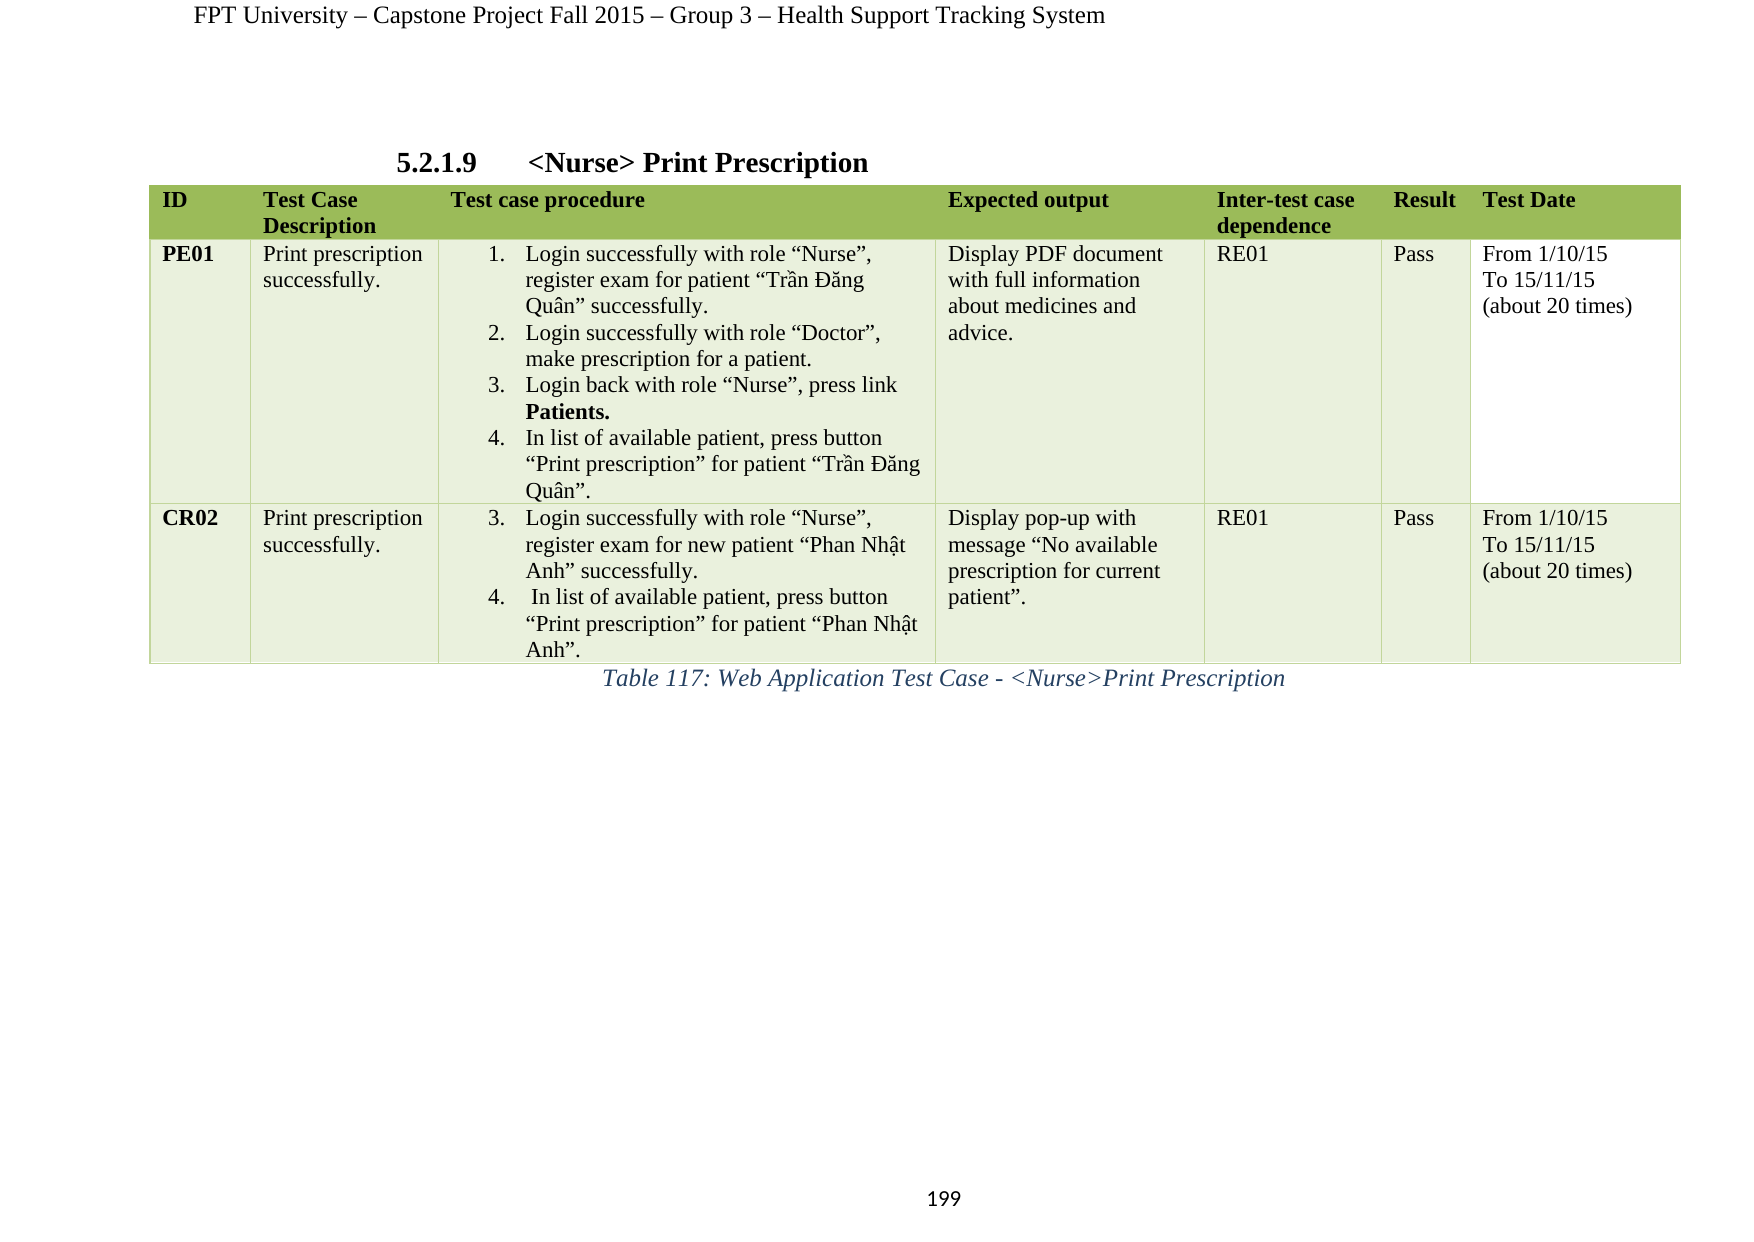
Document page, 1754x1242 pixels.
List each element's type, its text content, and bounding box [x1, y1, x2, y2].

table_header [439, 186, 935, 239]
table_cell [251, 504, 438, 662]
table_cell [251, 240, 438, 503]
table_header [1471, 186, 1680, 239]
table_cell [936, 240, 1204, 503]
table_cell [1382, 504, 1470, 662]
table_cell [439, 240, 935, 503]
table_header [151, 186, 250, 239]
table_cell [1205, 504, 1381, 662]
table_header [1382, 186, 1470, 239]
subtitle <Nurse> Print Prescription [396, 145, 1725, 179]
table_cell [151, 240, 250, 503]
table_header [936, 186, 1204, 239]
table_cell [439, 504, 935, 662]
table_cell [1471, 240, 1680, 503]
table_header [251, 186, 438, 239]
text Table 117: Web Application Test Case - <Nurse>Print Prescription [162, 663, 1725, 692]
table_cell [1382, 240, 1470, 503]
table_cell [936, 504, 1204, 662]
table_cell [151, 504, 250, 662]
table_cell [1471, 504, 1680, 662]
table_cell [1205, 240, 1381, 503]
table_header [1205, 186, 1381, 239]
